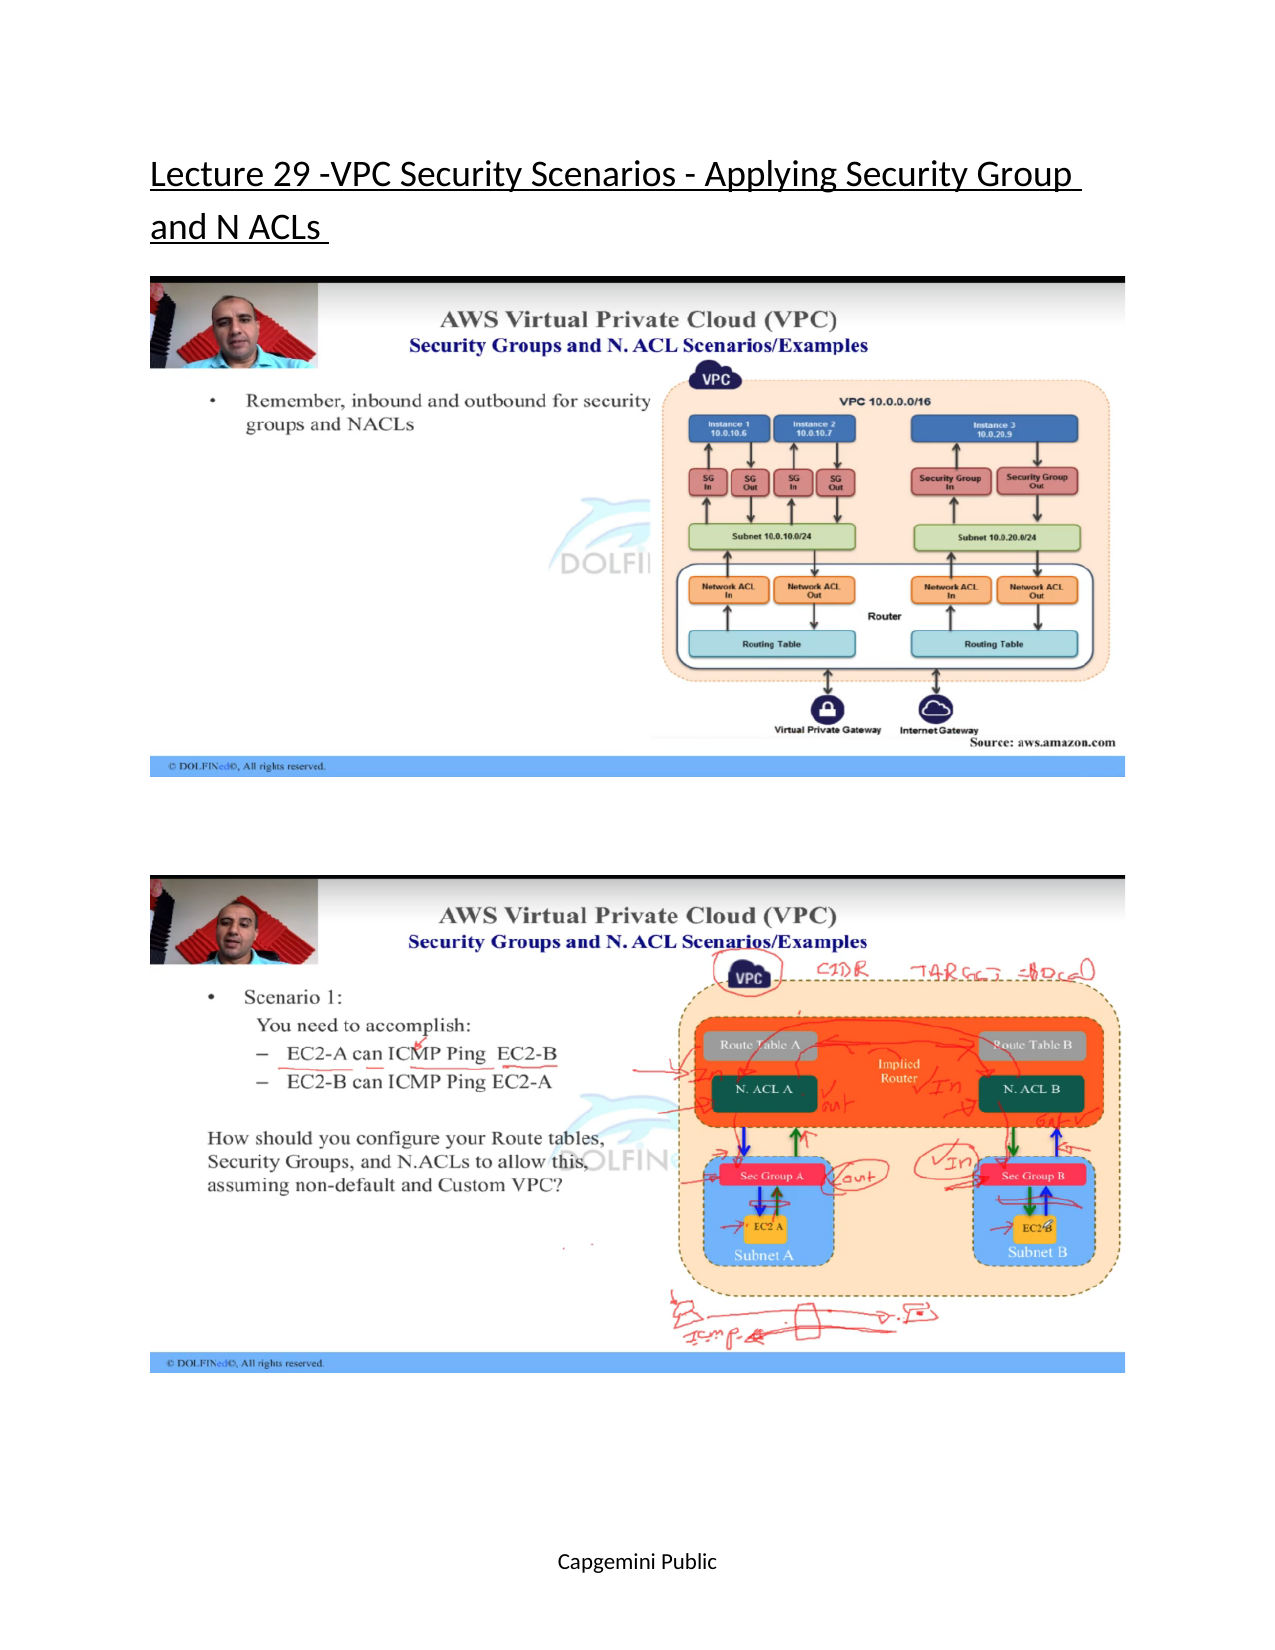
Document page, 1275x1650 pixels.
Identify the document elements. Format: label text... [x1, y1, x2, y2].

text Lecture 29 -VPC Security Scenarios - Applying Security Group and N ACLs [150, 150, 1125, 248]
picture [150, 875, 1125, 1373]
picture [150, 276, 1125, 777]
